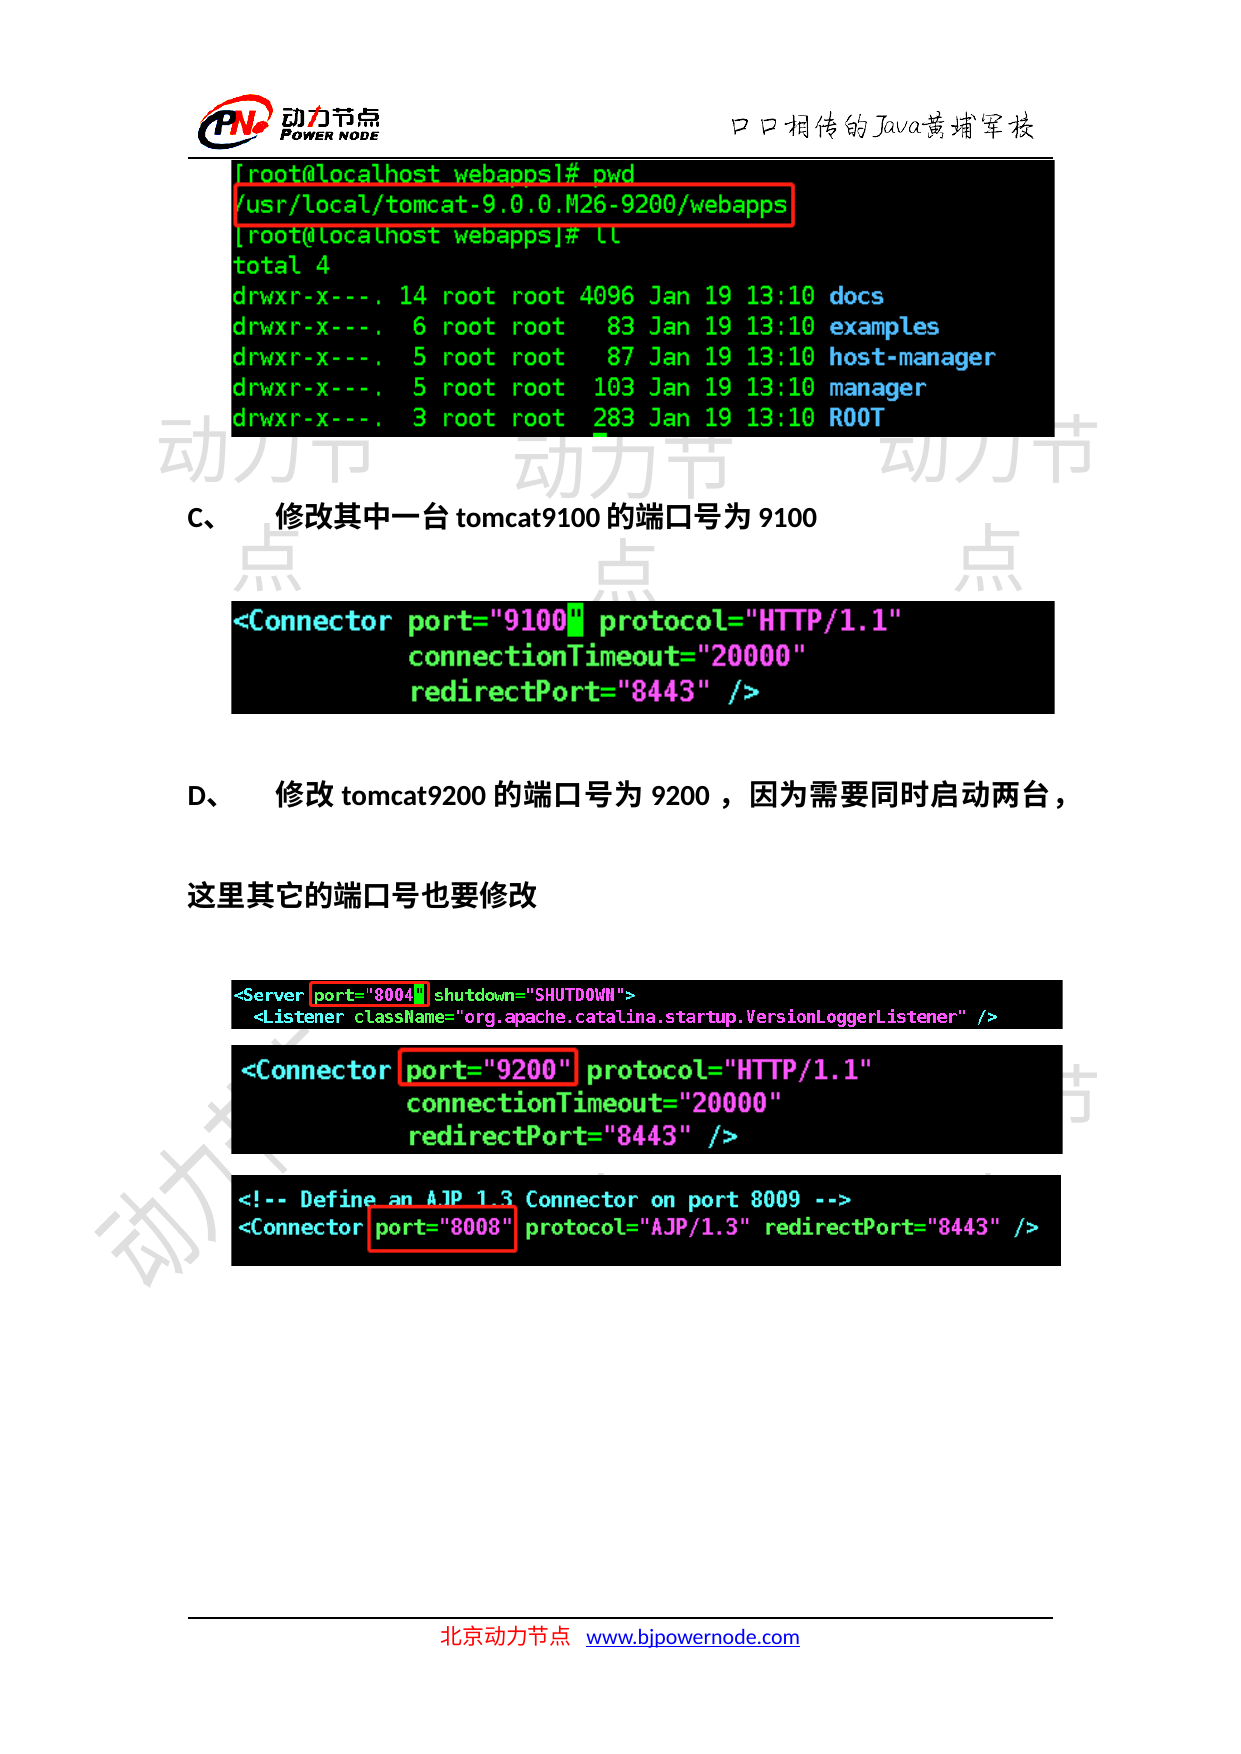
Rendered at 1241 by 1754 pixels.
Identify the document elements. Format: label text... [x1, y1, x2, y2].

picture [231, 160, 1055, 437]
picture [231, 1175, 1061, 1266]
picture [231, 601, 1055, 714]
picture [187, 88, 1053, 155]
subtitle 修改其中一台tomcat9100的端口号为9100 [187, 482, 1053, 547]
subtitle 修改tomcat9200的端口号为9200 ，因为需要同时启动两台，这里其它的端口号也要修改 [187, 760, 1053, 927]
picture [231, 980, 1063, 1029]
picture [231, 1045, 1063, 1154]
